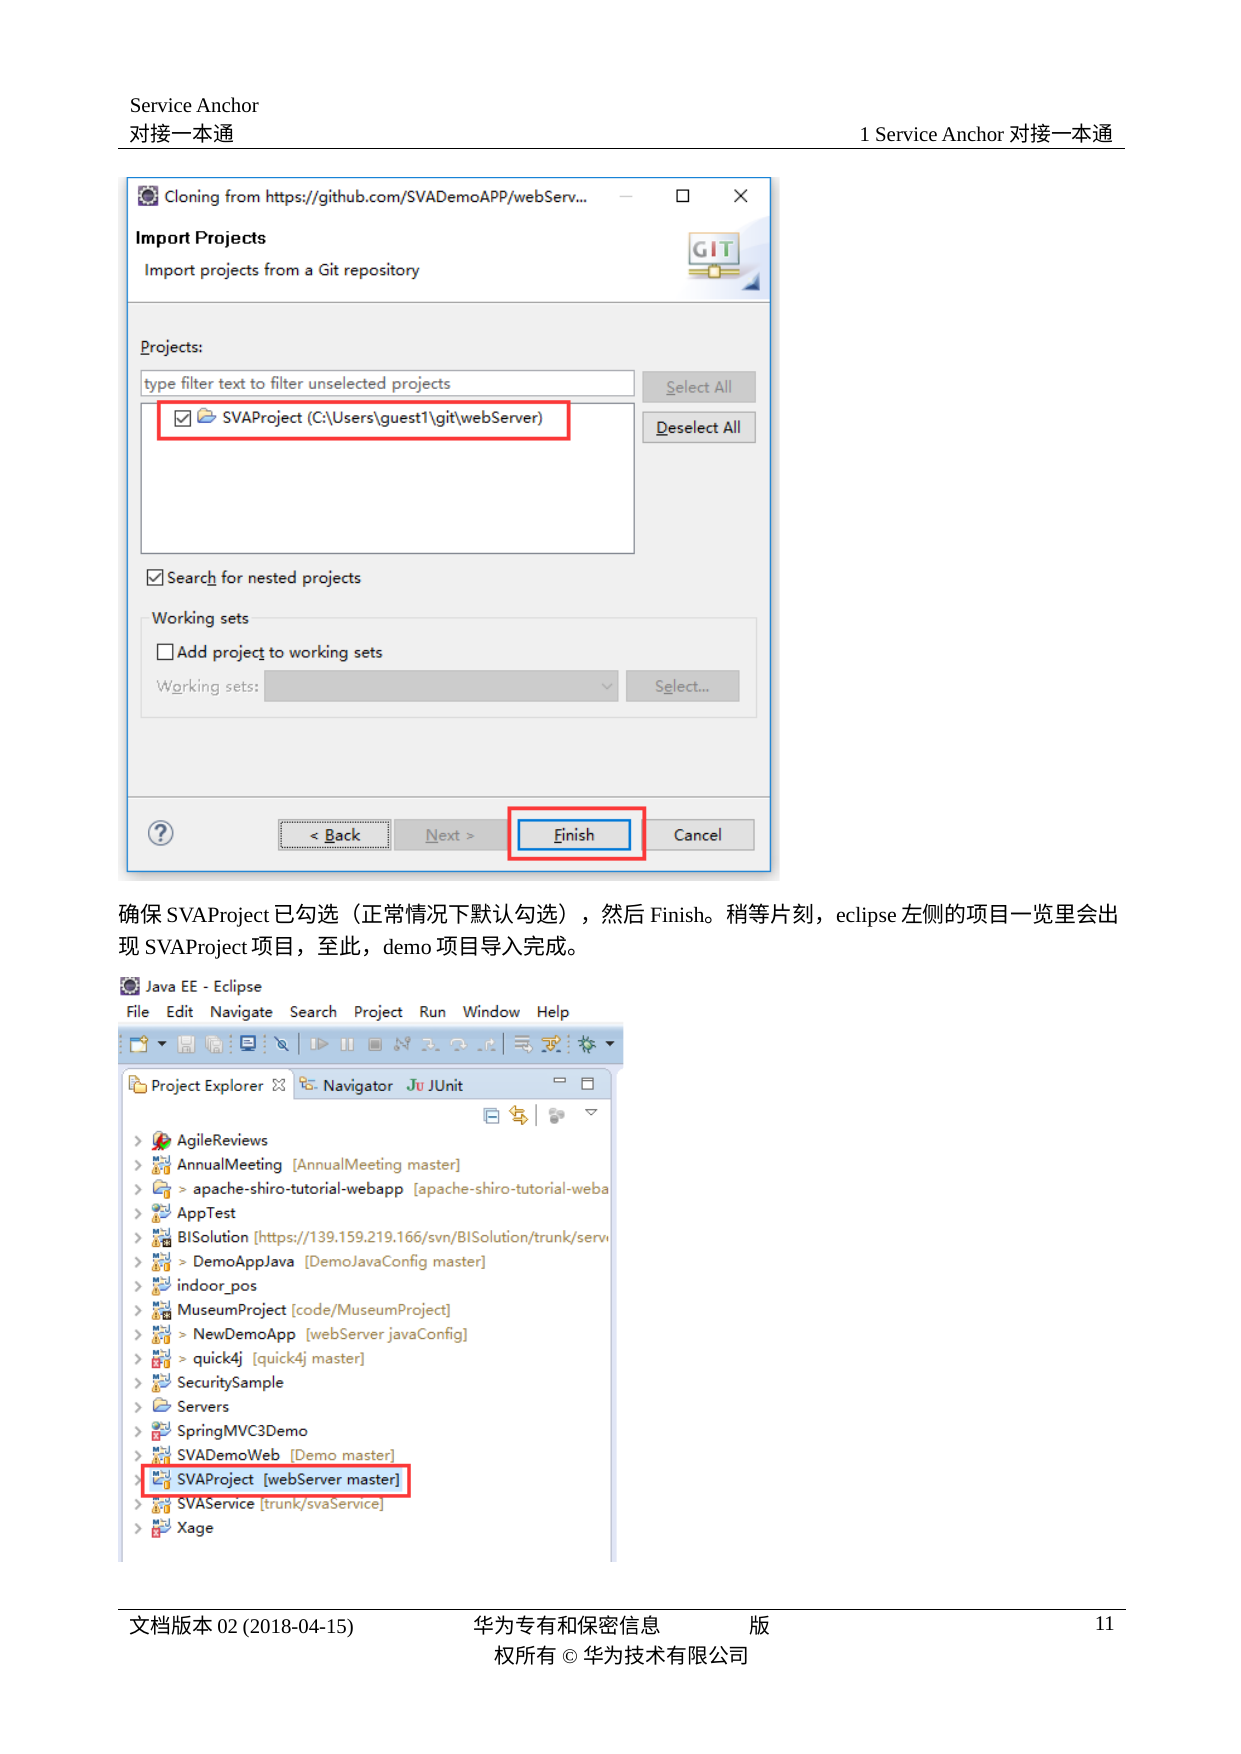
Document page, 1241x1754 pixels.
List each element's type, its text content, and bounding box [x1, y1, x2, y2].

text 确保SVAProject已勾选（正常情况下默认勾选），然后Finish。稍等片刻，eclipse左侧的项目一览里会出现SVAProject项目，至此，demo项目导入完成。 [118, 897, 1122, 960]
picture [118, 177, 780, 881]
picture [118, 977, 624, 1562]
